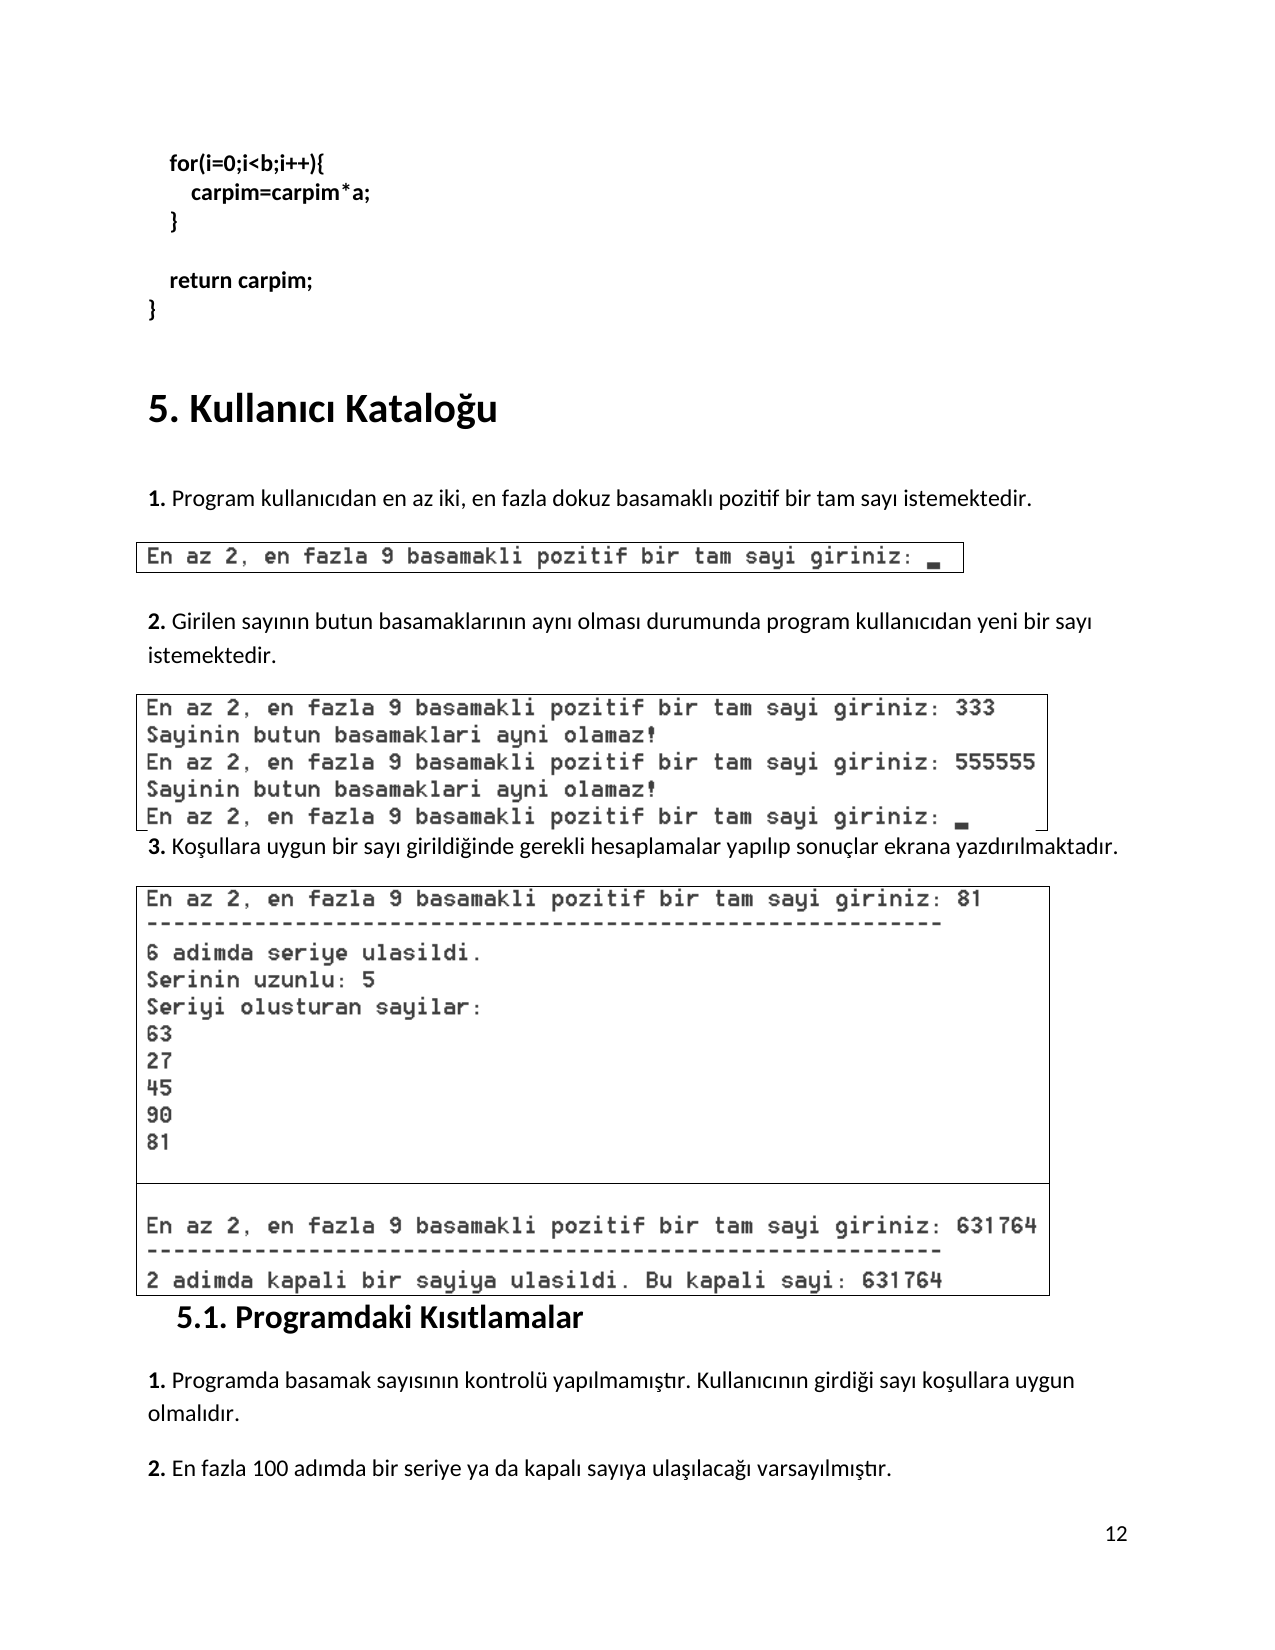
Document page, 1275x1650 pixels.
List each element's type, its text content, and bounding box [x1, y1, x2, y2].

table_cell [137, 1184, 1049, 1294]
picture [147, 887, 984, 1154]
picture [147, 695, 1036, 831]
table_header [137, 887, 1049, 1183]
text 3. Koşullara uygun bir sayı girildiğinde gerekli hesaplamalar yapılıp sonuçlar ekrana yazdırılmaktadır. [148, 831, 1127, 861]
text 1. Program kullanıcıdan en az iki, en fazla dokuz basamaklı pozitif bir tam sayı istemektedir. [148, 433, 1127, 513]
text 5. Kullanıcı Kataloğu [148, 352, 1127, 433]
text } [148, 206, 1127, 235]
table_header [1036, 695, 1047, 830]
text 2. Girilen sayının butun basamaklarının aynı olması durumunda program kullanıcıdan yeni bir sayı istemektedir. [148, 573, 1127, 669]
table_header [948, 543, 963, 572]
text carpim=carpim*a; [148, 177, 1127, 206]
picture [147, 1213, 1039, 1295]
text 1. Programda basamak sayısının kontrolü yapılmamıştır. Kullanıcının girdiği sayı koşullara uygun olmalıdır. [148, 1365, 1127, 1428]
picture [147, 543, 948, 572]
text } [148, 294, 1127, 323]
text return carpim; [148, 265, 1127, 294]
text 2. En fazla 100 adımda bir seriye ya da kapalı sayıya ulaşılacağı varsayılmıştır. [148, 1453, 1127, 1482]
text for(i=0;i<b;i++){ [148, 148, 1127, 177]
table_header [137, 543, 147, 572]
text 5.1. Programdaki Kısıtlamalar [148, 1296, 1127, 1336]
table_header [137, 695, 147, 830]
